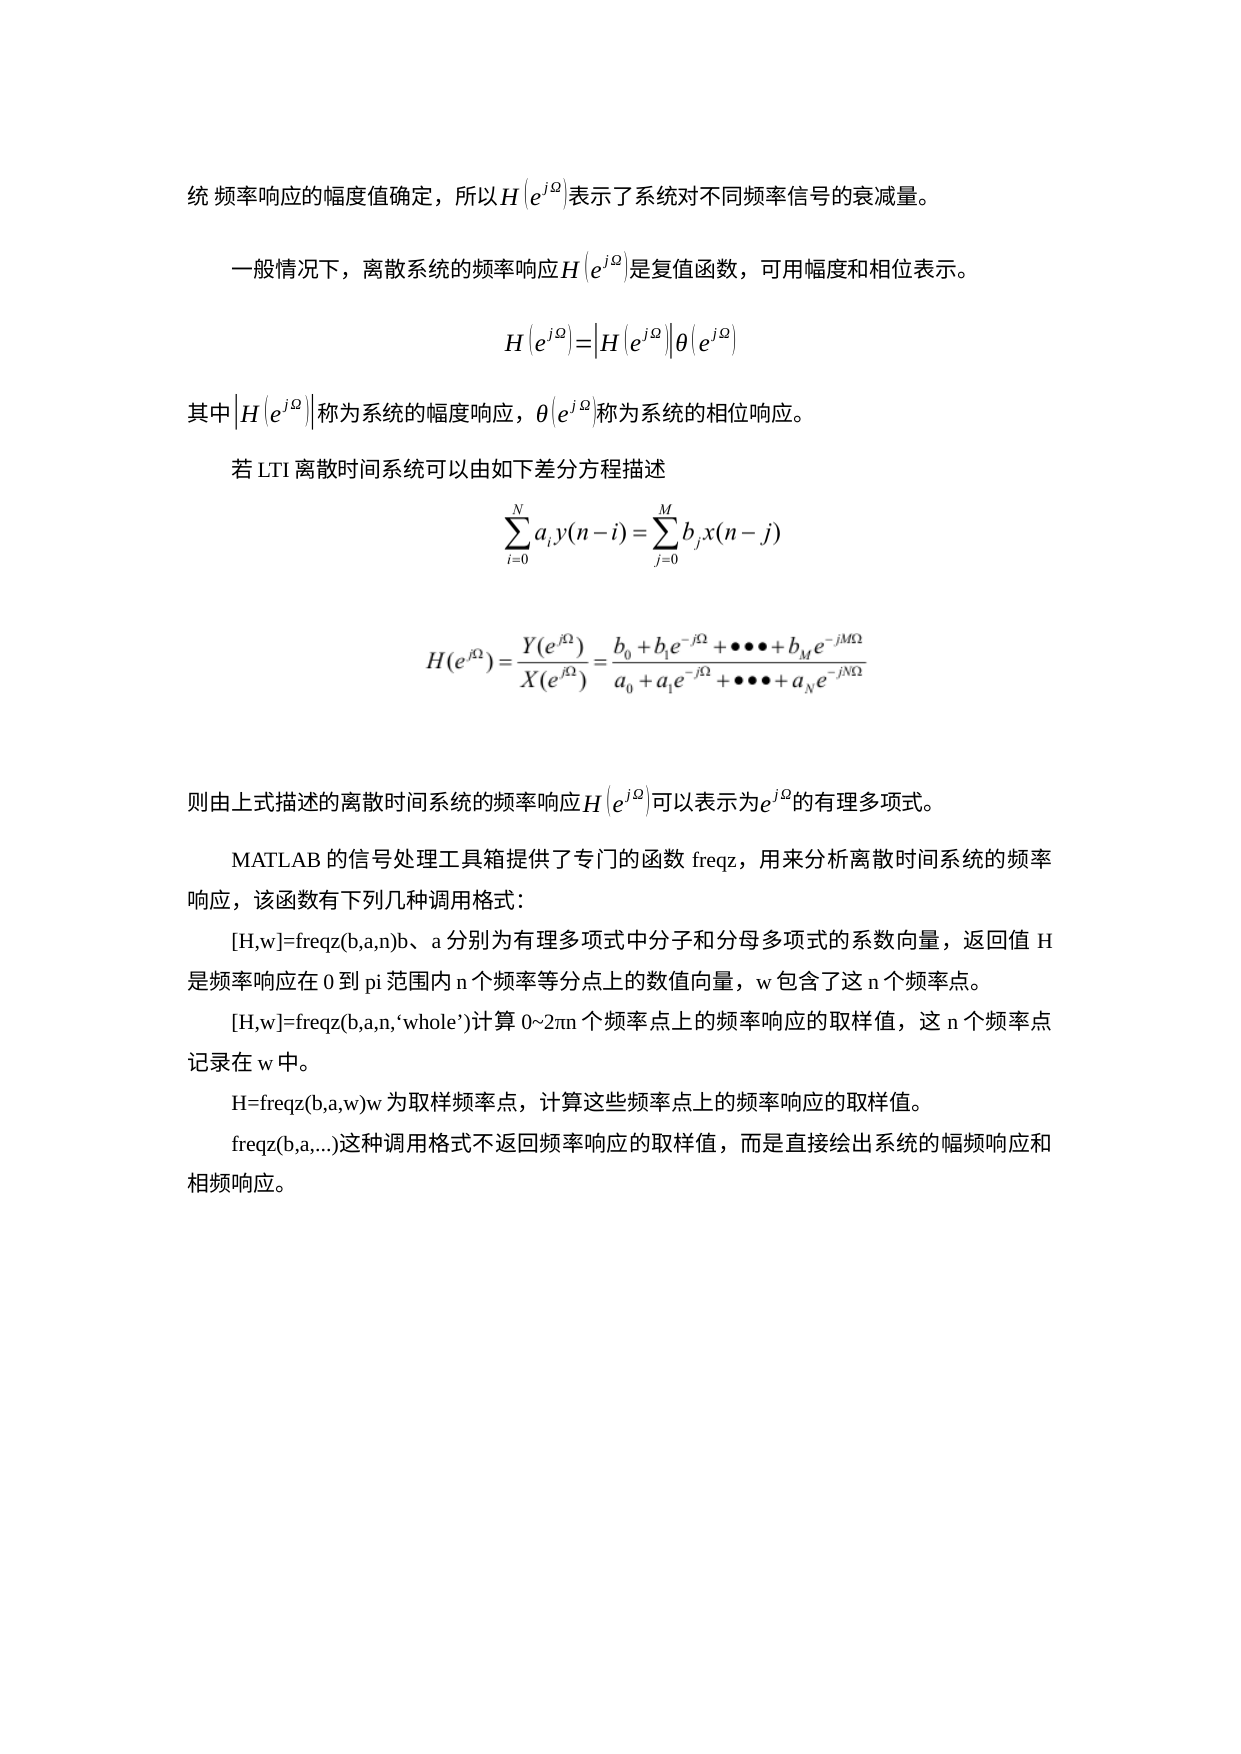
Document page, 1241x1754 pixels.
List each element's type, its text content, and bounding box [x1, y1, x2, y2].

text 则由上式描述的离散时间系统的频率响应可以表示为的有理多项式。 [187, 492, 1053, 834]
text 其中称为系统的幅度响应，称为系统的相位响应。 [187, 379, 1053, 444]
text MATLAB的信号处理工具箱提供了专门的函数freqz，用来分析离散时间系统的频率响应，该函数有下列几种调用格式： [187, 842, 1053, 915]
picture [417, 622, 877, 706]
text [H,w]=freqz(b,a,n,‘whole’)计算0~2πn个频率点上的频率响应的取样值，这n个频率点记录在w中。 [187, 1004, 1053, 1077]
text [H,w]=freqz(b,a,n)b、a分别为有理多项式中分子和分母多项式的系数向量，返回值H是频率响应在0到pi范围内n个频率等分点上的数值向量，w包含了这n个频率点。 [187, 923, 1053, 996]
picture [482, 493, 797, 575]
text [187, 162, 1053, 227]
text H=freqz(b,a,w)w为取样频率点，计算这些频率点上的频率响应的取样值。 [187, 1085, 1053, 1117]
text freqz(b,a,...)这种调用格式不返回频率响应的取样值，而是直接绘出系统的幅频响应和相频响应。 [187, 1125, 1053, 1198]
text 若LTI离散时间系统可以由如下差分方程描述 [187, 452, 1053, 484]
text 一般情况下，离散系统的频率响应是复值函数，可用幅度和相位表示。 [187, 235, 1053, 300]
